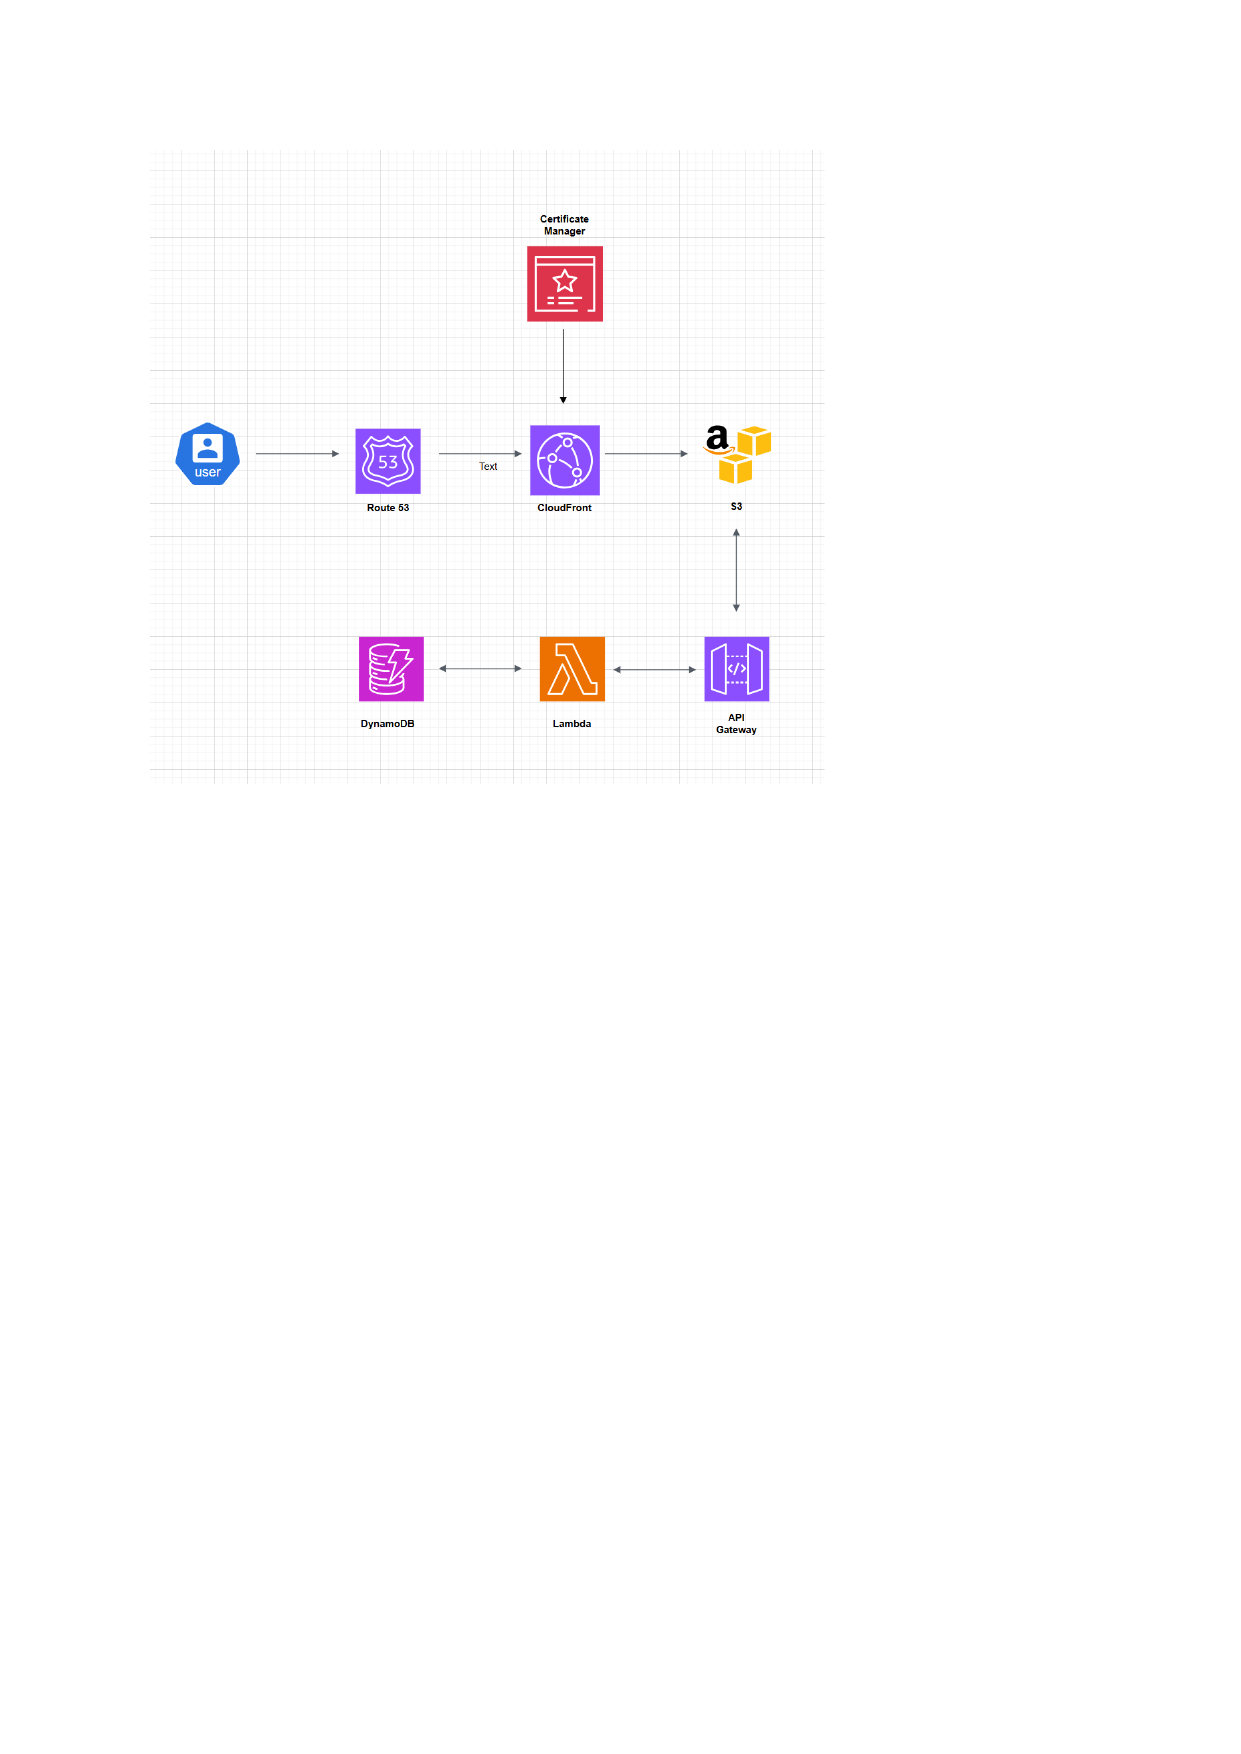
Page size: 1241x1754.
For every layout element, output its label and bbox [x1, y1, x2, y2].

picture [150, 150, 825, 784]
